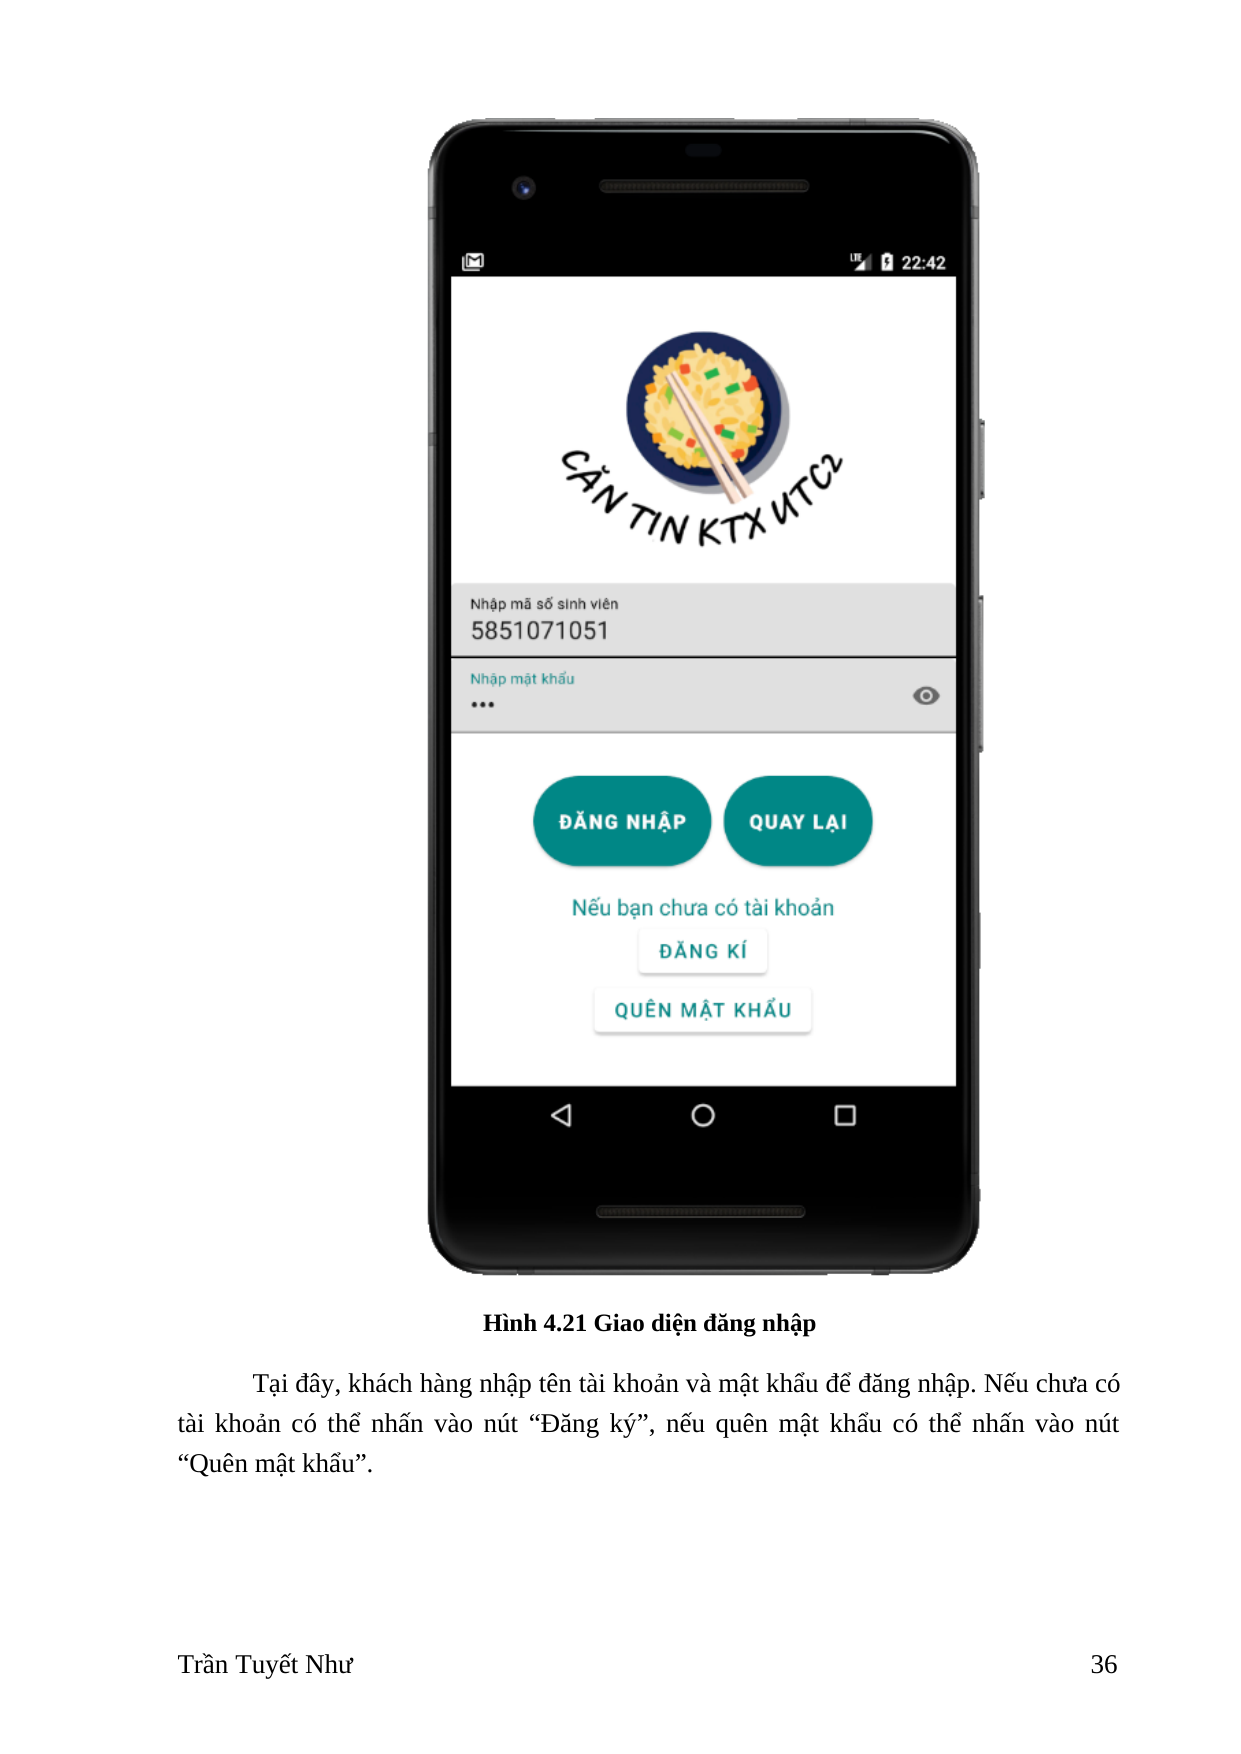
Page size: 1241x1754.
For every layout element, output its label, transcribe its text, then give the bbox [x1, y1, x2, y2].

text Tại đây, khách hàng nhập tên tài khoản và mật khẩu để đăng nhập. Nếu chưa có tài khoản có thể nhấn vào nút “Đăng ký”, nếu quên mật khẩu có thể nhấn vào nút “Quên mật khẩu”. [177, 1367, 1122, 1479]
picture [387, 118, 988, 1300]
